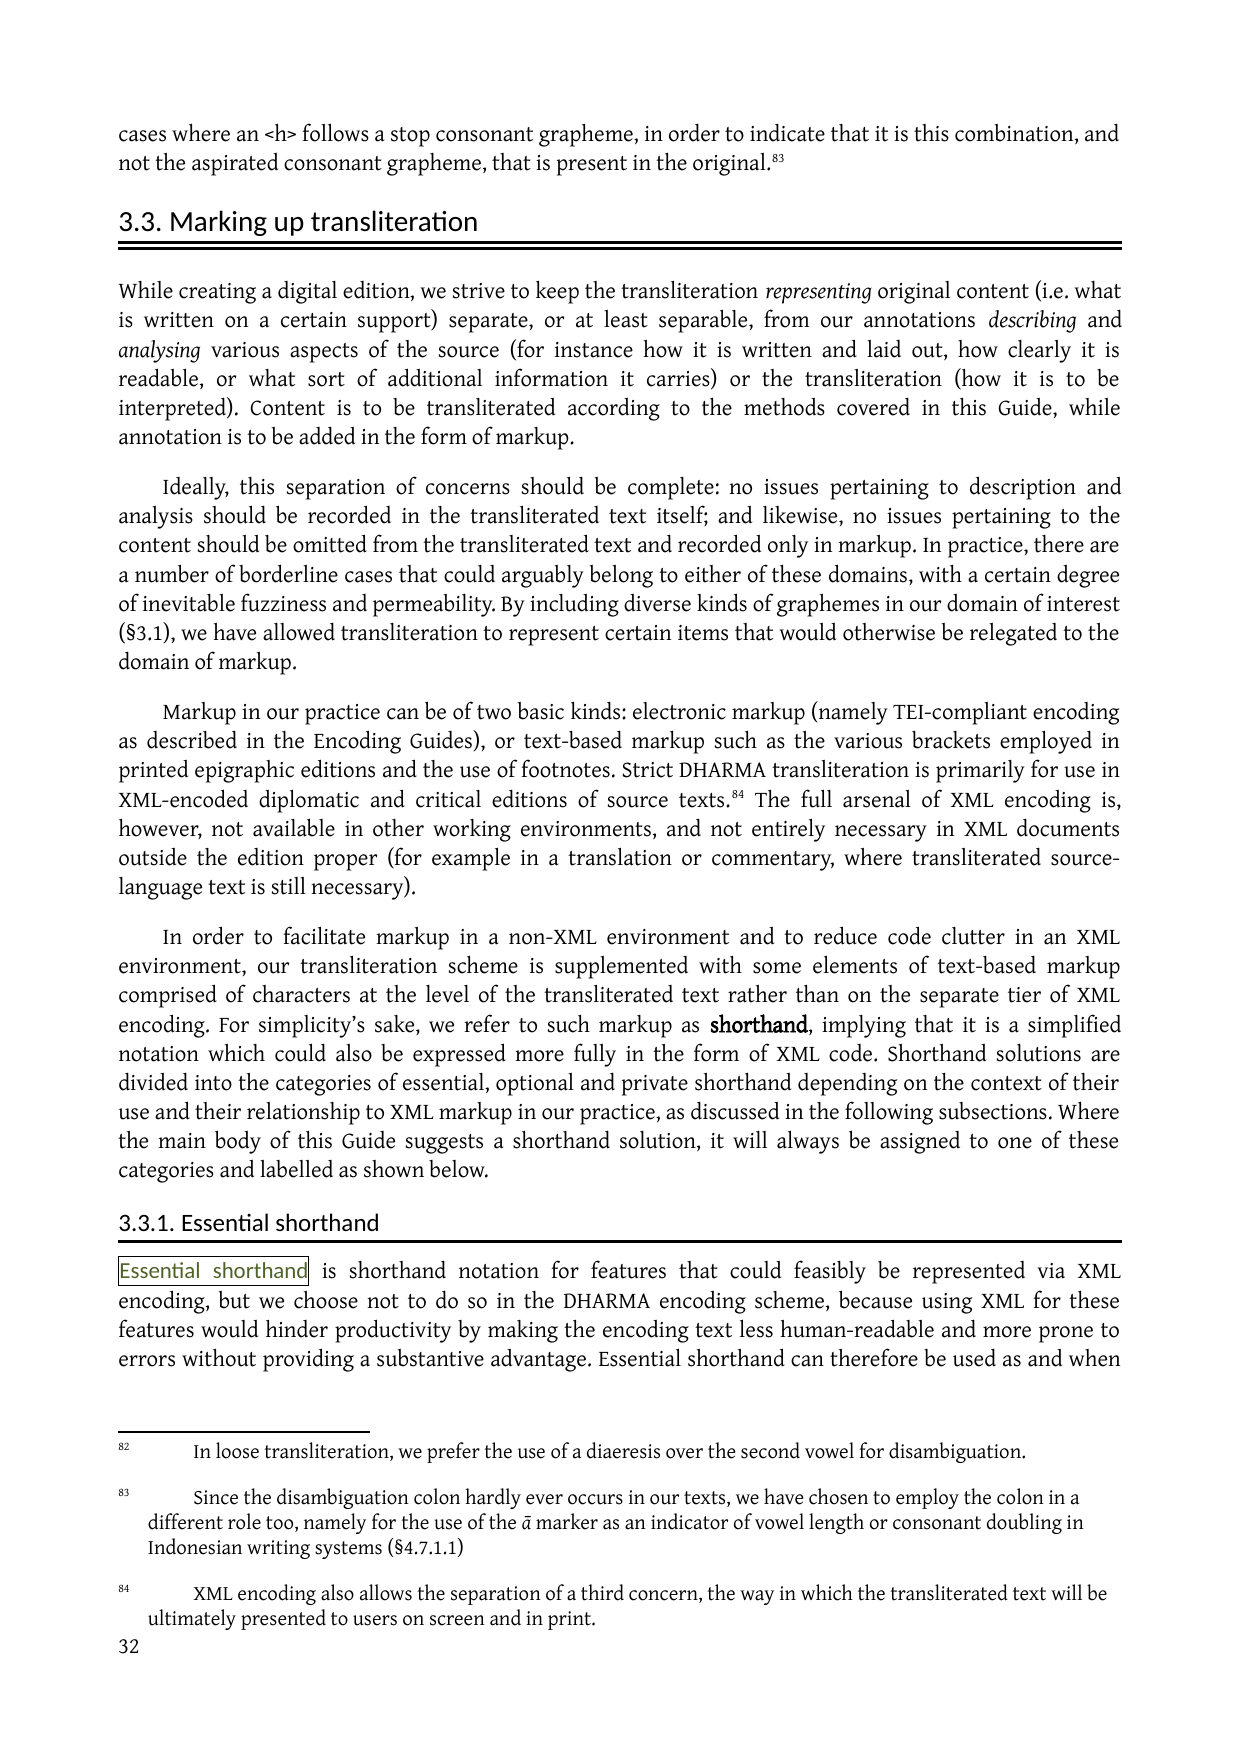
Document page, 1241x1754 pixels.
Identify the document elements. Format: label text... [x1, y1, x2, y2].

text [118, 1256, 1122, 1372]
text In order to facilitate markup in a non-XML environment and to reduce code clutter in an XML environment, our transliteration scheme is supplemented with some elements of text-based markup comprised of characters at the level of the transliterated text rather than on the separate tier of XML encoding. For simplicity’s sake, we refer to such markup as shorthand, implying that it is a simplified notation which could also be expressed more fully in the form of XML code. Shorthand solutions are divided into the categories of essential, optional and private shorthand depending on the context of their use and their relationship to XML markup in our practice, as discussed in the following subsections. Where the main body of this Guide suggests a shorthand solution, it will always be assigned to one of these categories and labelled as shown below. [118, 921, 1122, 1184]
text Markup in our practice can be of two basic kinds: electronic markup (namely TEI-compliant encoding as described in the Encoding Guides), or text-based markup such as the various brackets employed in printed epigraphic editions and the use of footnotes. Strict DHARMA transliteration is primarily for use in XML-encoded diplomatic and critical editions of source texts. The full arsenal of XML encoding is, however, not available in other working environments, and not entirely necessary in XML documents outside the edition proper (for example in a translation or commentary, where transliterated source-language text is still necessary). [118, 696, 1122, 900]
text While creating a digital edition, we strive to keep the transliteration representing original content (i.e. what is written on a certain support) separate, or at least separable, from our annotations describing and analysing various aspects of the source (for instance how it is written and laid out, how clearly it is readable, or what sort of additional information it carries) or the transliteration (how it is to be interpreted). Content is to be transliterated according to the methods covered in this Guide, while annotation is to be added in the form of markup. [118, 275, 1122, 450]
subtitle Marking up transliteration [118, 201, 1122, 241]
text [118, 118, 1122, 176]
subtitle Essential shorthand [118, 1204, 1122, 1240]
text Ideally, this separation of concerns should be complete: no issues pertaining to description and analysis should be recorded in the transliterated text itself; and likewise, no issues pertaining to the content should be omitted from the transliterated text and recorded only in markup. In practice, there are a number of borderline cases that could arguably belong to either of these domains, with a certain degree of inevitable fuzziness and permeability. By including diverse kinds of graphemes in our domain of interest (§3.1), we have allowed transliteration to represent certain items that would otherwise be relegated to the domain of markup. [118, 471, 1122, 675]
